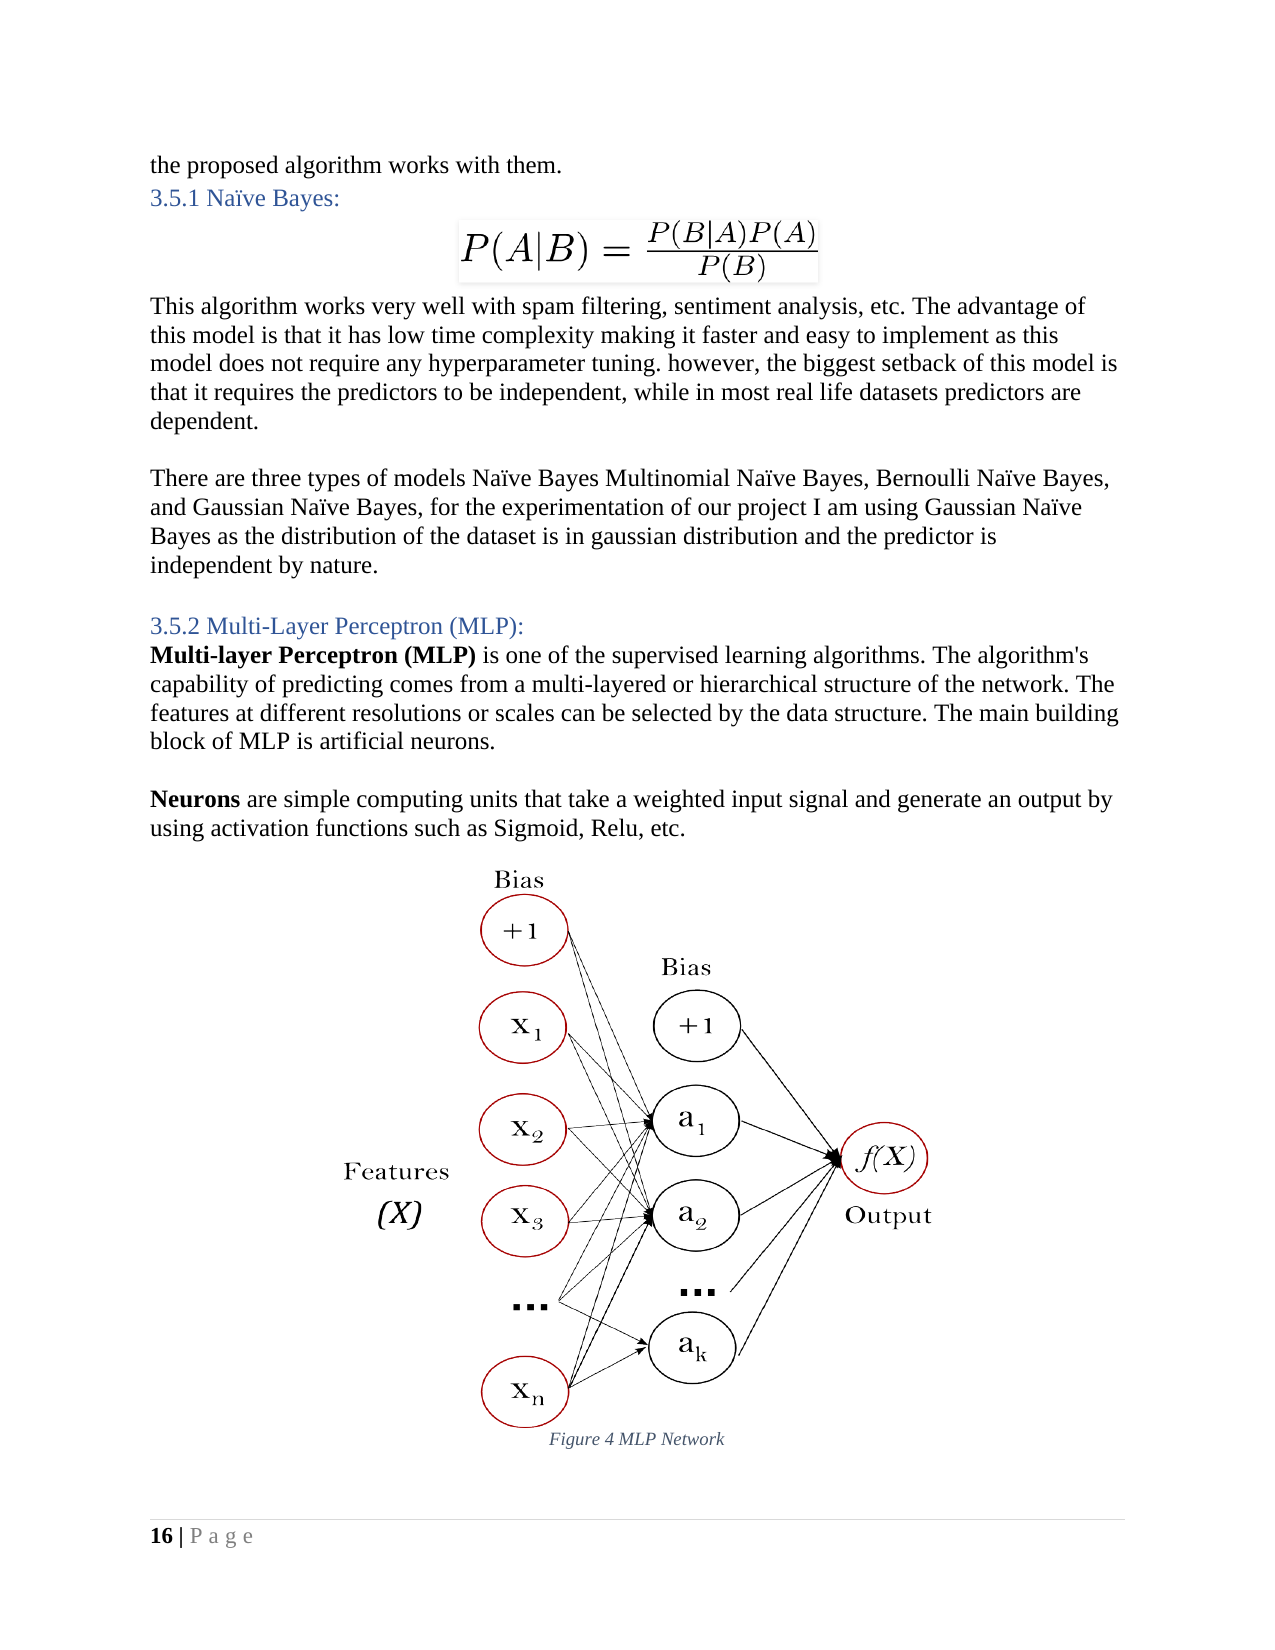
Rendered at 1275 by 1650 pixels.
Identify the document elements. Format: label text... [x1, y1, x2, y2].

subtitle 3.5.2 Multi-Layer Perceptron (MLP): [150, 611, 1125, 640]
text Neurons are simple computing units that take a weighted input signal and generate an output by using activation functions such as Sigmoid, Relu, etc. [150, 784, 1125, 841]
picture [343, 870, 932, 1428]
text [150, 150, 1125, 179]
text There are three types of models Naïve Bayes Multinomial Naïve Bayes, Bernoulli Naïve Bayes, and Gaussian Naïve Bayes, for the experimentation of our project I am using Gaussian Naïve Bayes as the distribution of the dataset is in gaussian distribution and the predictor is independent by nature. [150, 463, 1125, 578]
text This algorithm works very well with spam filtering, sentiment analysis, etc. The advantage of this model is that it has low time complexity making it faster and easy to implement as this model does not require any hyperparameter tuning. however, the biggest setback of this model is that it requires the predictors to be independent, while in most real life datasets predictors are dependent. [150, 291, 1125, 435]
text Multi-layer Perceptron (MLP) is one of the supervised learning algorithms. The algorithm's capability of predicting comes from a multi-layered or hierarchical structure of the network. The features at different resolutions or scales can be selected by the data structure. The main building block of MLP is artificial neurons. [150, 640, 1125, 755]
subtitle 3.5.1 Naïve Bayes: [150, 183, 1125, 212]
picture [450, 211, 825, 291]
